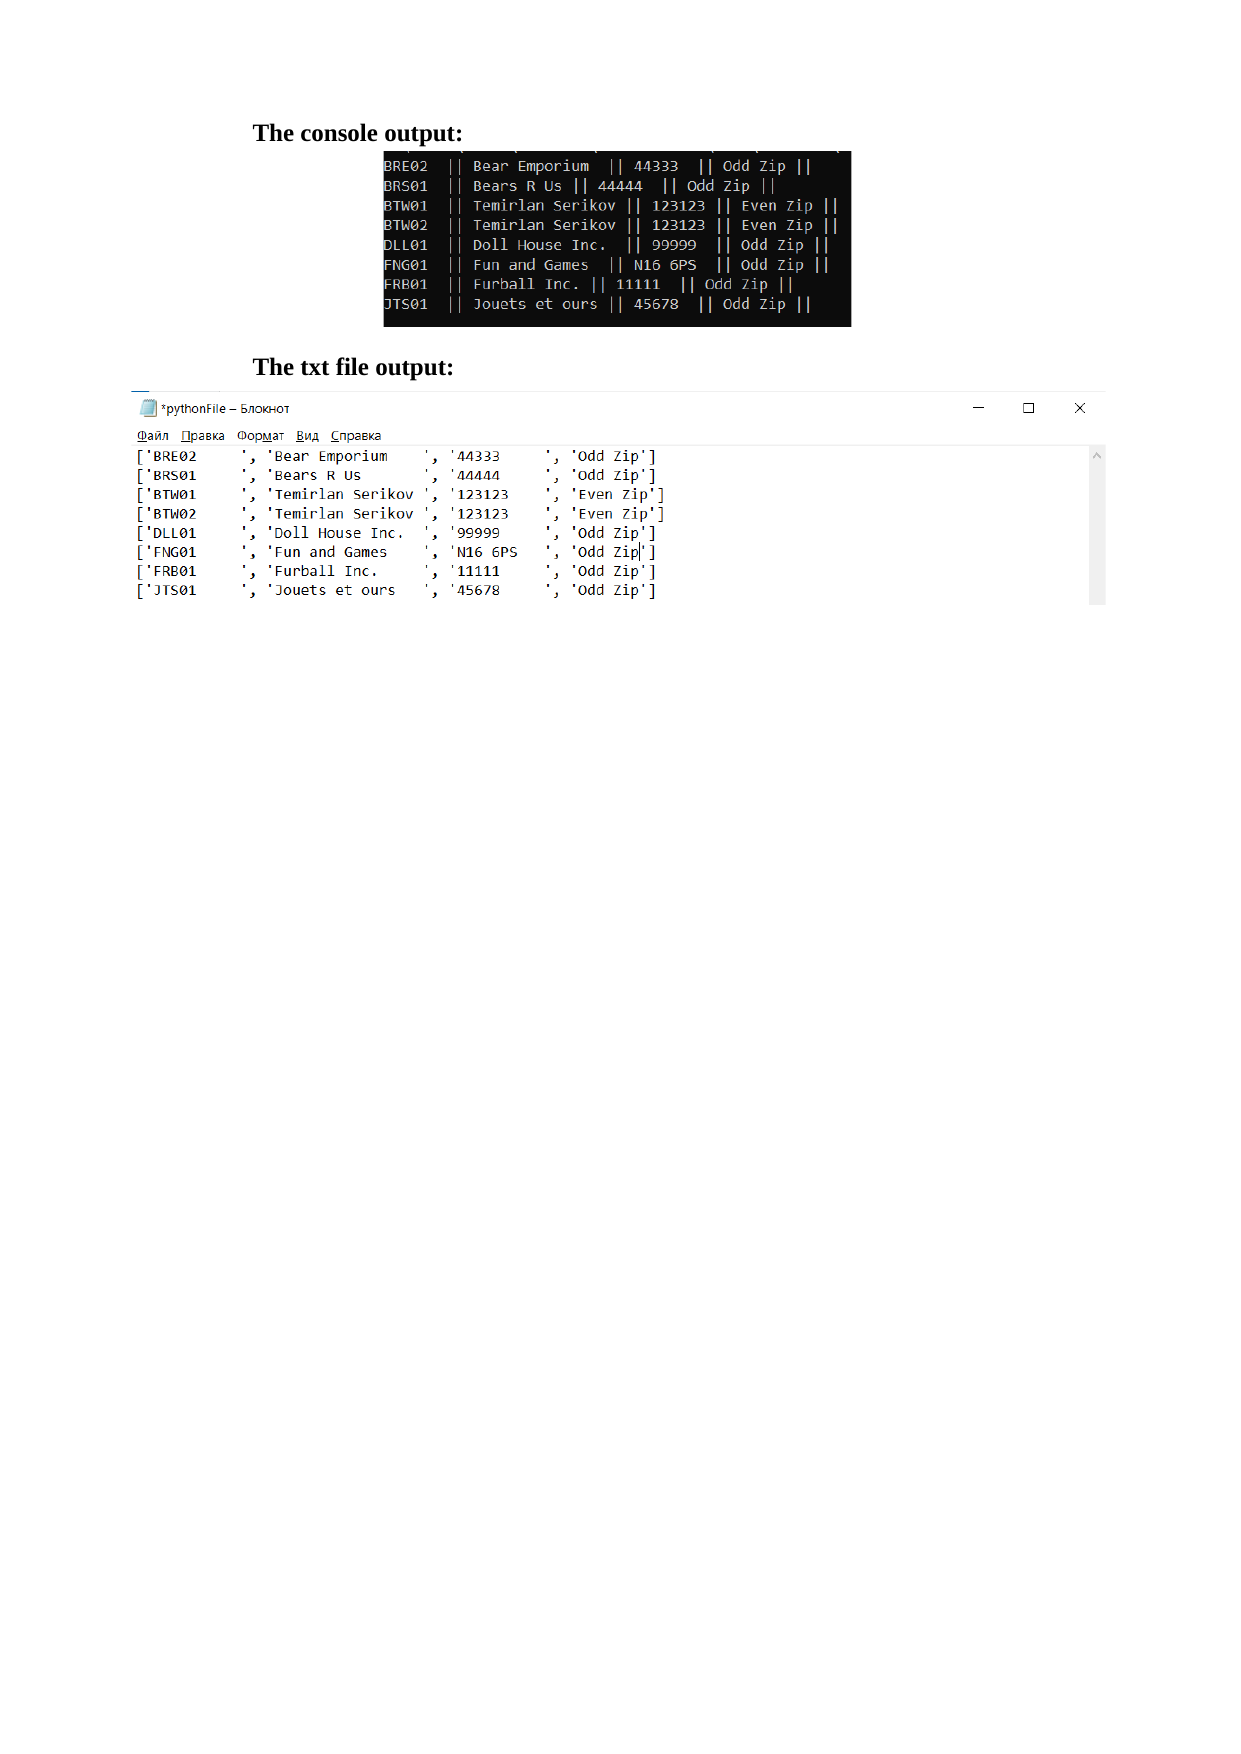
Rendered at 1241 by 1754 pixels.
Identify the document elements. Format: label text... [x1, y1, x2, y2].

picture [131, 391, 1106, 605]
list The console output: [252, 118, 1152, 147]
picture [383, 151, 853, 327]
list The txt file output: [252, 352, 1152, 381]
